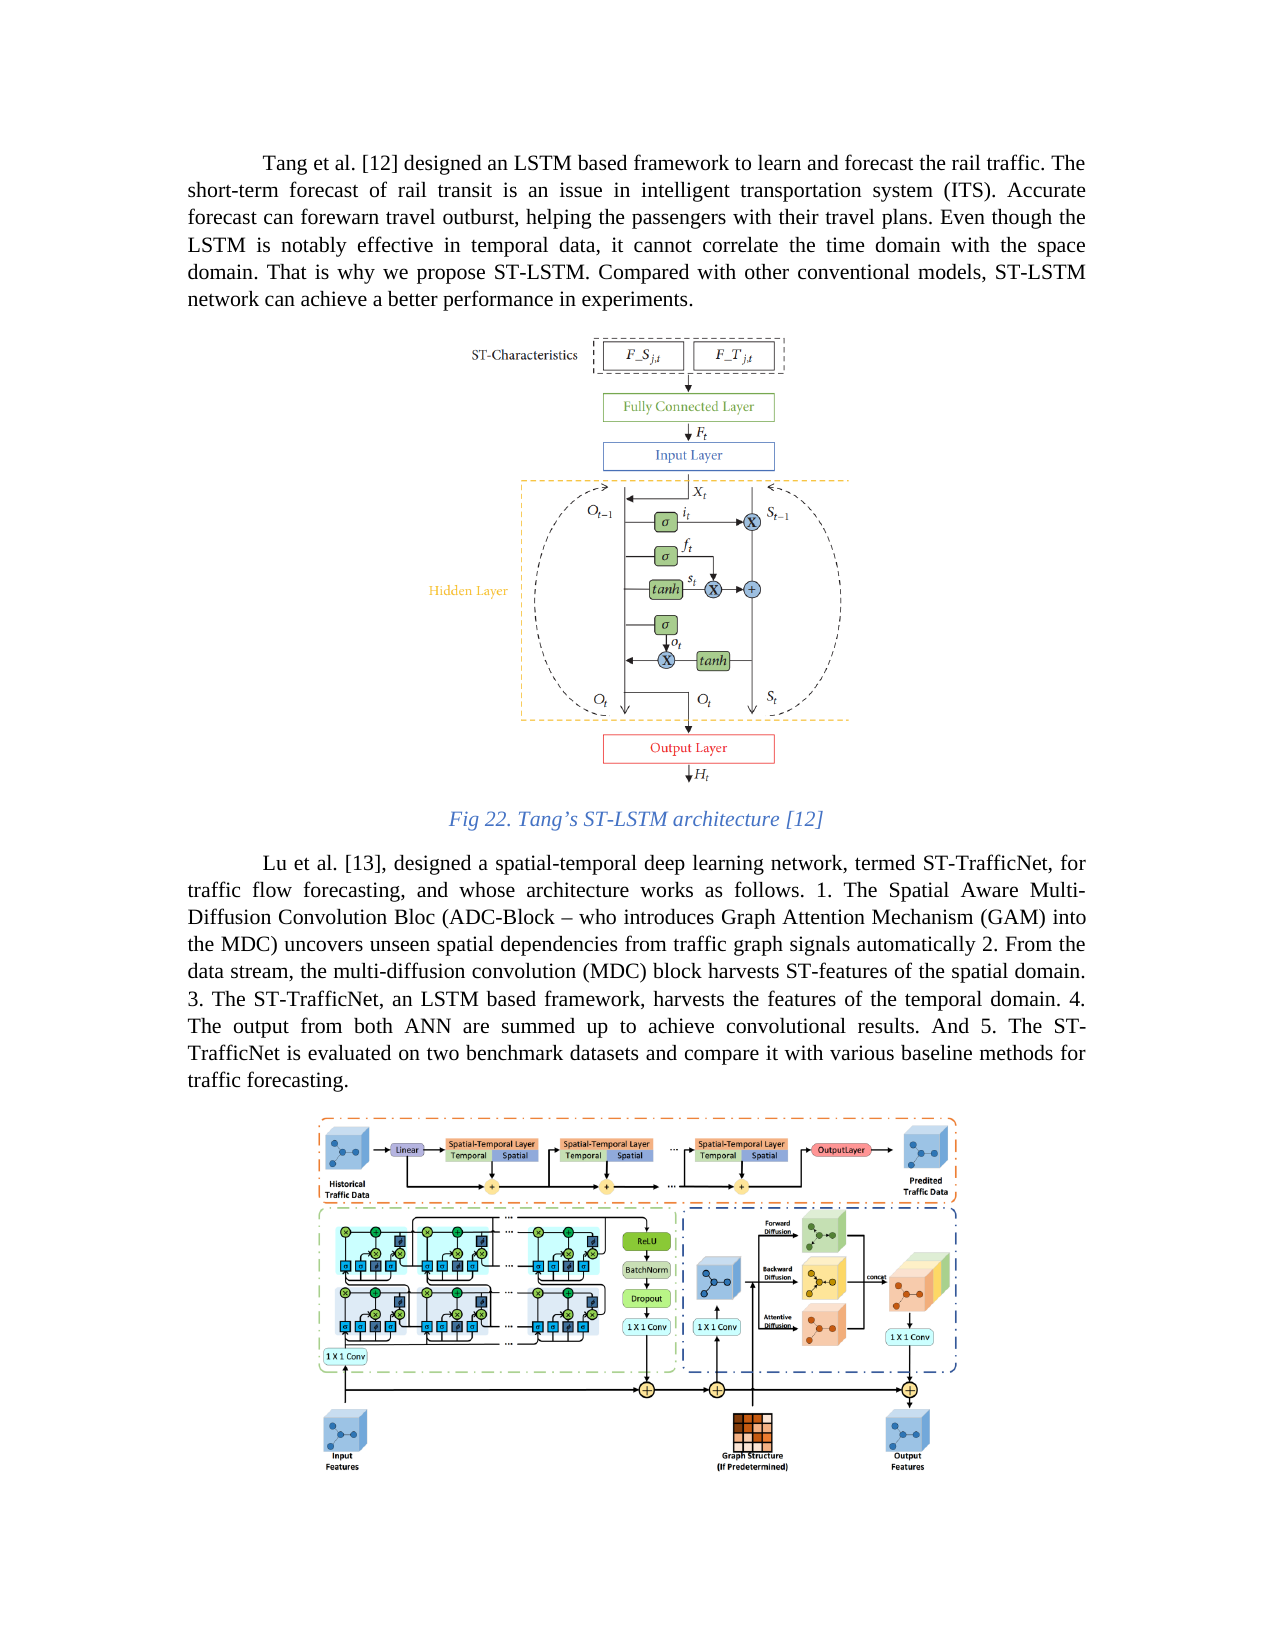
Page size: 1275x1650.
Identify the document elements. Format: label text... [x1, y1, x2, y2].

text Tang et al. [12] designed an LSTM based framework to learn and forecast the rail traffic. The short-term forecast of rail transit is an issue in intelligent transportation system (ITS). Accurate forecast can forewarn travel outburst, helping the passengers with their travel plans. Even though the LSTM is notably effective in temporal data, it cannot correlate the time domain with the space domain. That is why we propose ST-LSTM. Compared with other conventional models, ST-LSTM network can achieve a better performance in experiments. [187, 150, 1087, 311]
text Lu et al. [13], designed a spatial-temporal deep learning network, termed ST-TrafficNet, for traffic flow forecasting, and whose architecture works as follows. 1. The Spatial Aware Multi-Diffusion Convolution Bloc (ADC-Block – who introduces Graph Attention Mechanism (GAM) into the MDC) uncovers unseen spatial dependencies from traffic graph signals automatically 2. From the data stream, the multi-diffusion convolution (MDC) block harvests ST-features of the spatial domain. 3. The ST-TrafficNet, an LSTM based framework, harvests the features of the temporal domain. 4. The output from both ANN are summed up to achieve convolutional results. And 5. The ST-TrafficNet is evaluated on two benchmark datasets and compare it with various baseline methods for traffic forecasting. [187, 849, 1087, 1092]
picture [426, 329, 849, 787]
text Fig 22. Tang’s ST-LSTM architecture [12] [187, 806, 1087, 831]
picture [308, 1111, 967, 1478]
